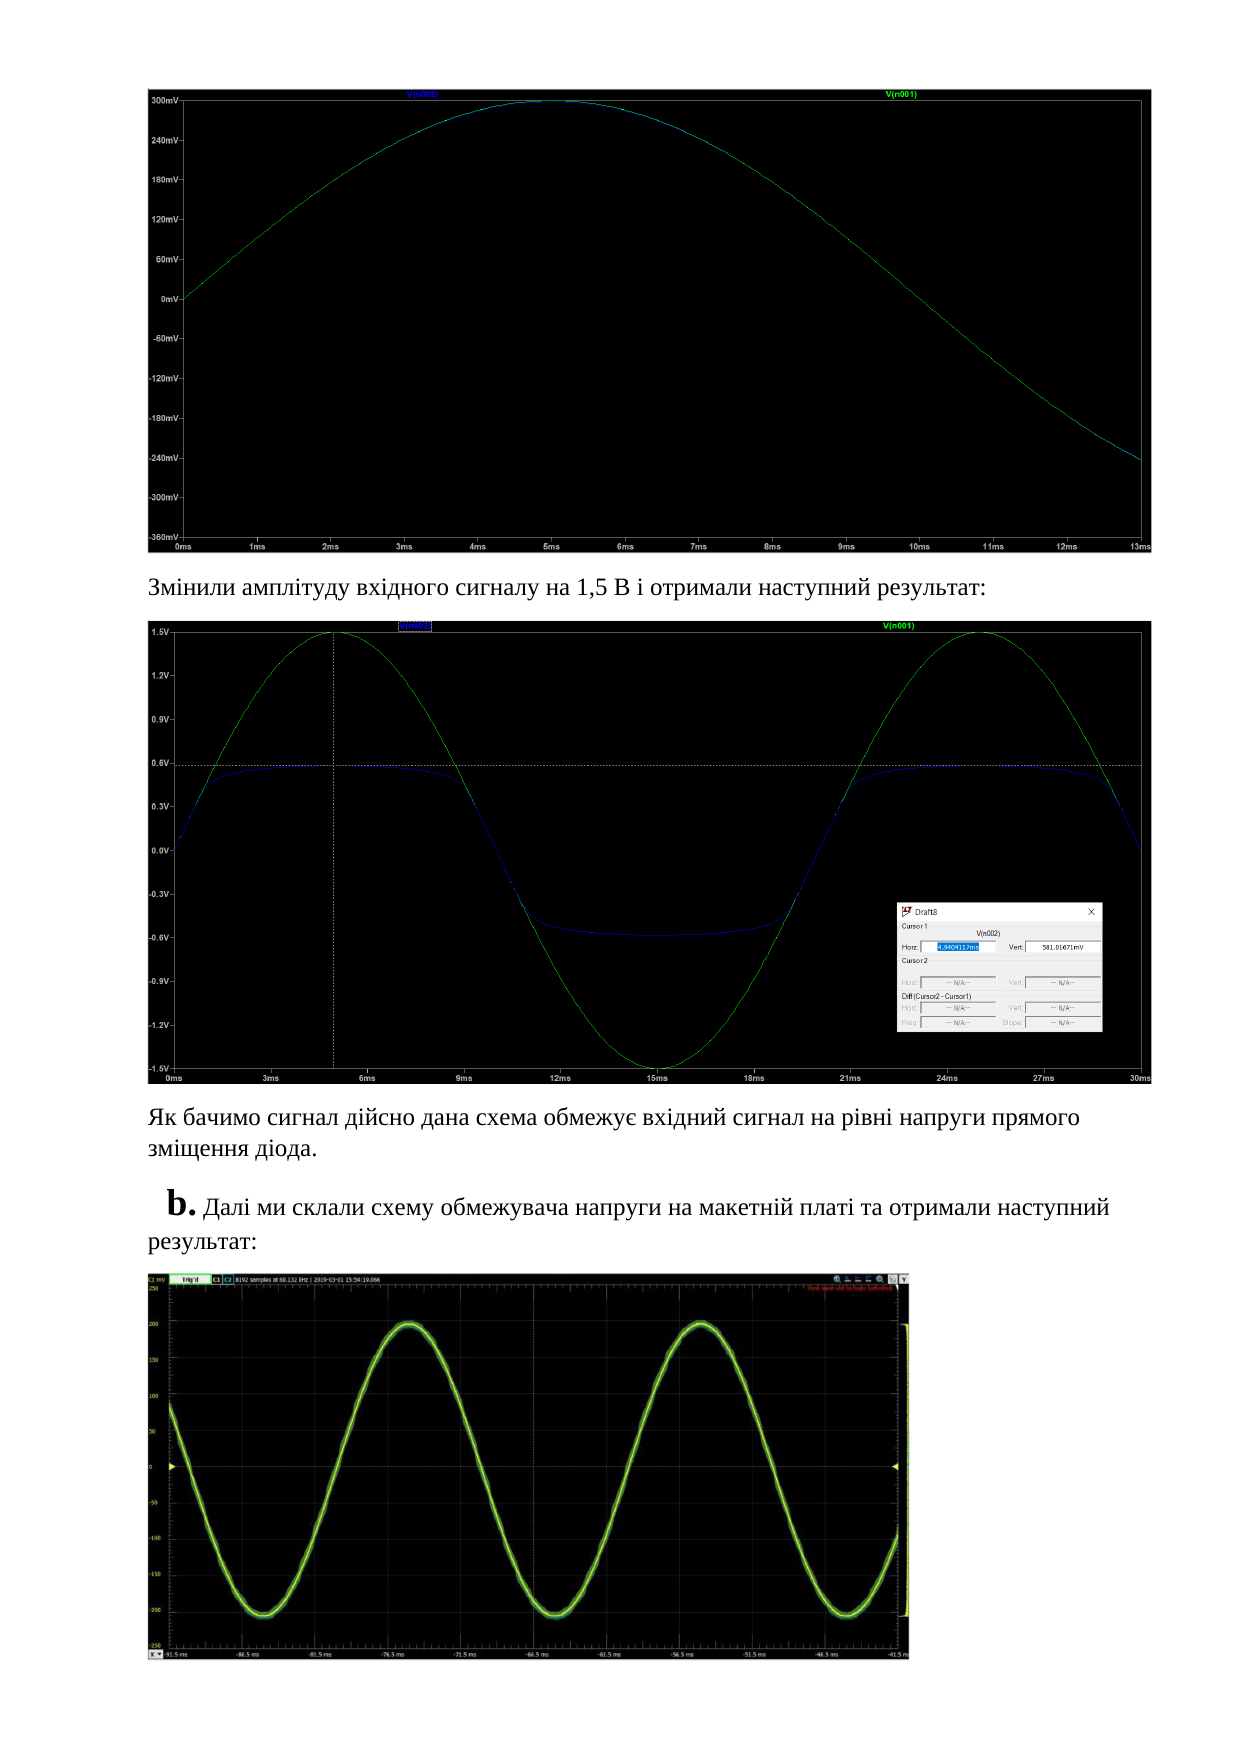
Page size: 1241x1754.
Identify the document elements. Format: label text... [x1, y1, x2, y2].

text Змінили амплітуду вхідного сигналу на 1,5 В і отримали наступний результат: [148, 572, 1152, 601]
picture [147, 1273, 910, 1661]
picture [147, 620, 1152, 1084]
picture [147, 88, 1152, 554]
text Як бачимо сигнал дійсно дана схема обмежує вхідний сигнал на рівні напруги прямого зміщення діода. [148, 1102, 1152, 1162]
text b. Далі ми склали схему обмежувача напруги на макетній платі та отримали наступний результат: [148, 1181, 1152, 1255]
